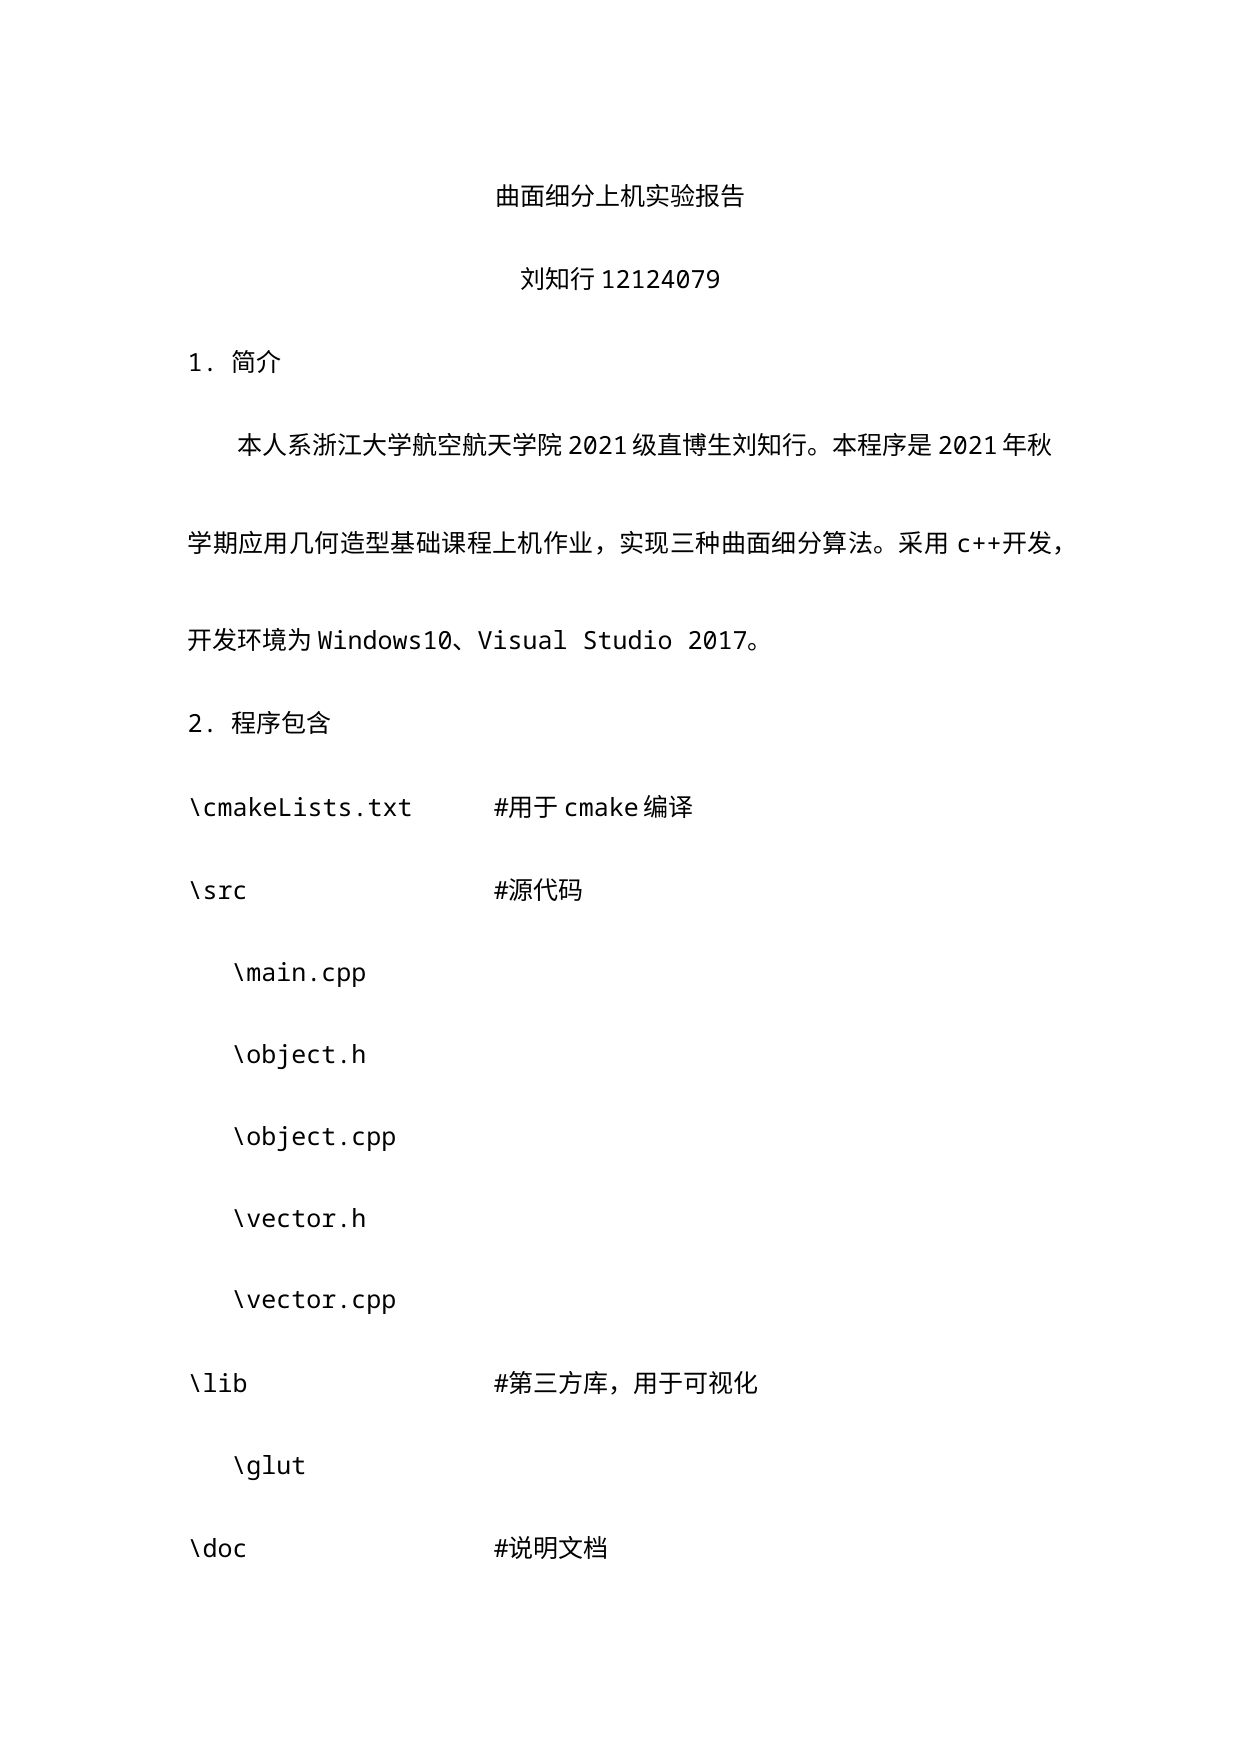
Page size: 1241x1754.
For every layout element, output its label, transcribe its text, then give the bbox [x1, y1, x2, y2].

text \cmakeLists.txt #用于cmake编译 [187, 773, 1053, 838]
text 本人系浙江大学航空航天学院2021级直博生刘知行。本程序是2021年秋学期应用几何造型基础课程上机作业，实现三种曲面细分算法。采用c++开发，开发环境为Windows10、Visual Studio 2017。 [187, 411, 1053, 671]
text \object.h [187, 1021, 1053, 1086]
list 简介 [187, 328, 1053, 393]
text 刘知行 12124079 [187, 245, 1053, 310]
text \lib #第三方库，用于可视化 [187, 1349, 1053, 1414]
text \object.cpp [187, 1103, 1053, 1168]
text \main.cpp [187, 939, 1053, 1004]
text \vector.h [187, 1185, 1053, 1250]
text \glut [187, 1432, 1053, 1497]
list 程序包含 [187, 689, 1053, 754]
text \vector.cpp [187, 1267, 1053, 1332]
text 曲面细分上机实验报告 [187, 162, 1053, 227]
text \src #源代码 [187, 856, 1053, 921]
text \doc #说明文档 [187, 1514, 1053, 1579]
